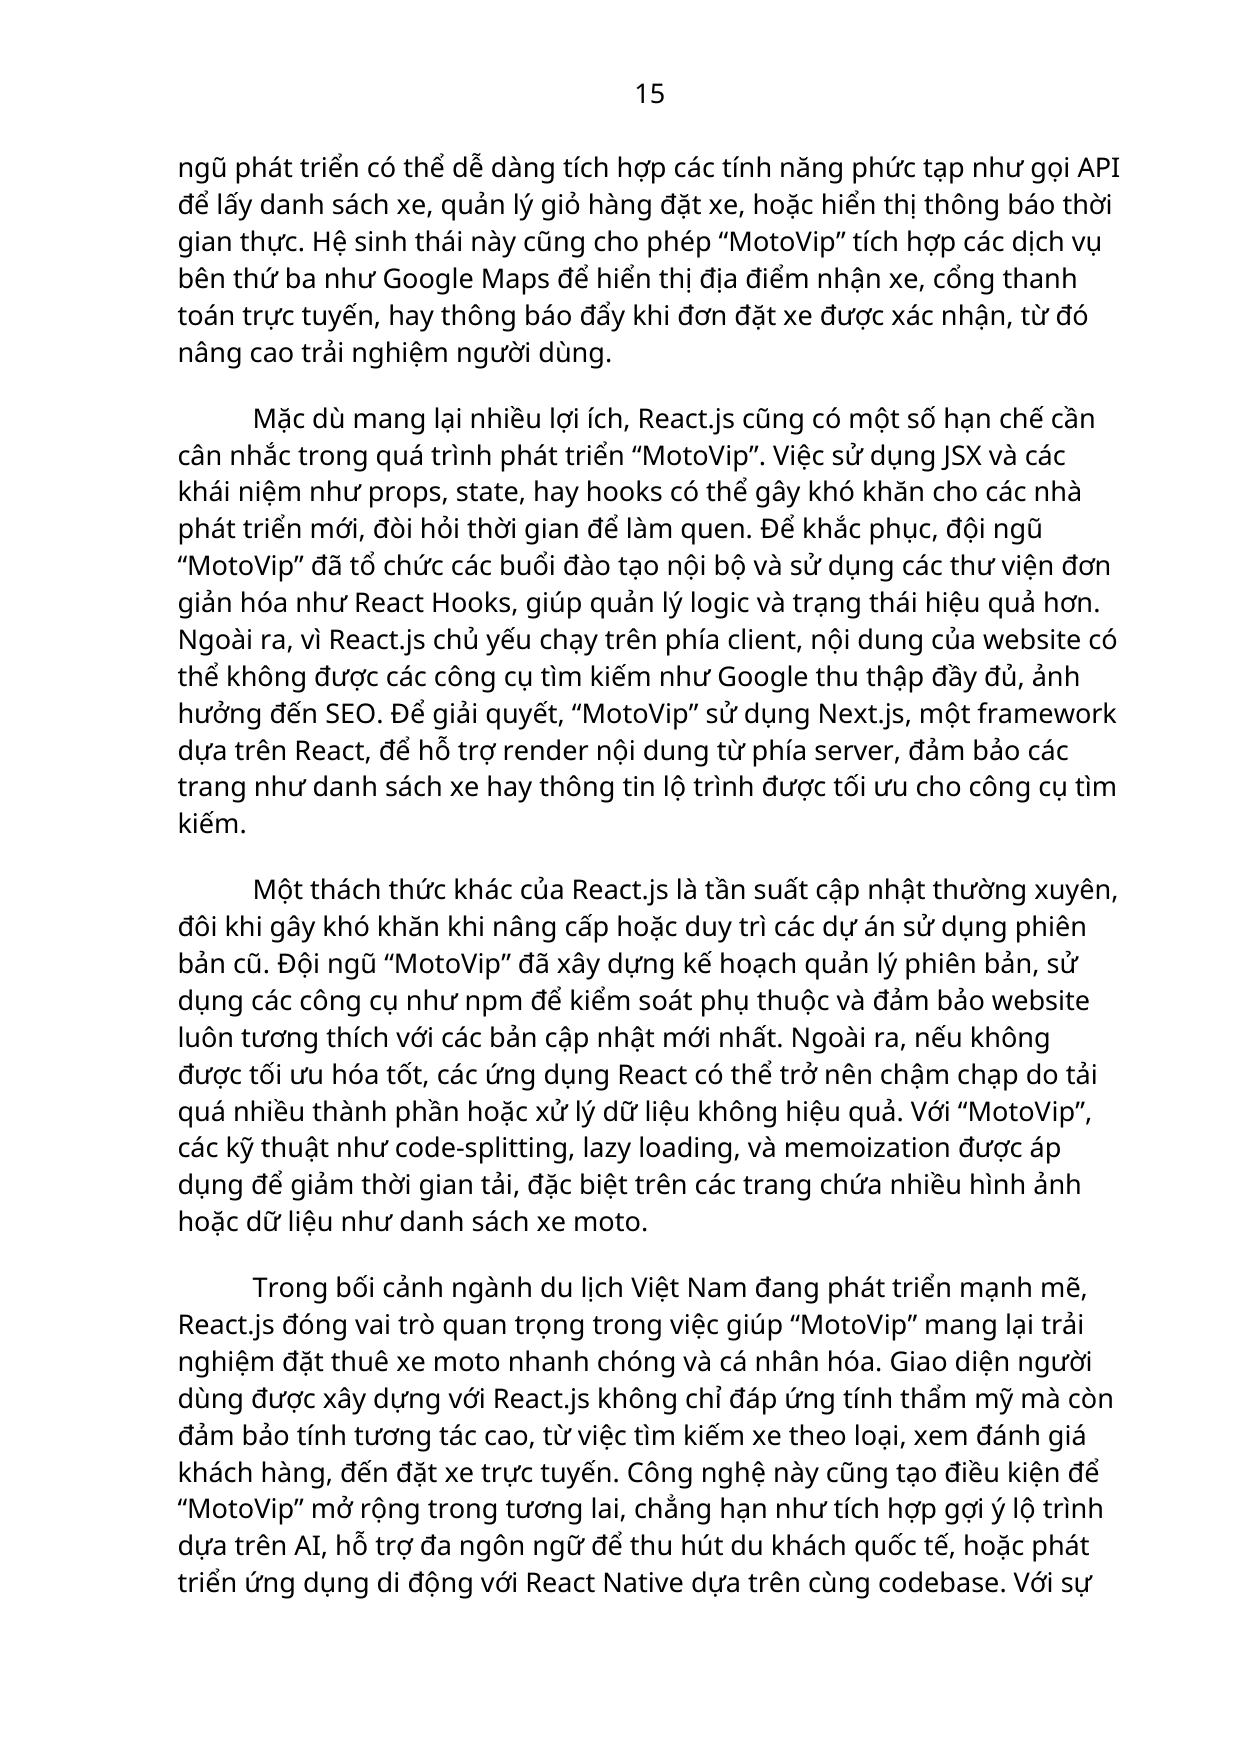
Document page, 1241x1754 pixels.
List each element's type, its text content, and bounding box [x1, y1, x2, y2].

text Một thách thức khác của React.js là tần suất cập nhật thường xuyên, đôi khi gây khó khăn khi nâng cấp hoặc duy trì các dự án sử dụng phiên bản cũ. Đội ngũ “MotoVip” đã xây dựng kế hoạch quản lý phiên bản, sử dụng các công cụ như npm để kiểm soát phụ thuộc và đảm bảo website luôn tương thích với các bản cập nhật mới nhất. Ngoài ra, nếu không được tối ưu hóa tốt, các ứng dụng React có thể trở nên chậm chạp do tải quá nhiều thành phần hoặc xử lý dữ liệu không hiệu quả. Với “MotoVip”, các kỹ thuật như code-splitting, lazy loading, và memoization được áp dụng để giảm thời gian tải, đặc biệt trên các trang chứa nhiều hình ảnh hoặc dữ liệu như danh sách xe moto. [177, 871, 1122, 1239]
text Mặc dù mang lại nhiều lợi ích, React.js cũng có một số hạn chế cần cân nhắc trong quá trình phát triển “MotoVip”. Việc sử dụng JSX và các khái niệm như props, state, hay hooks có thể gây khó khăn cho các nhà phát triển mới, đòi hỏi thời gian để làm quen. Để khắc phục, đội ngũ “MotoVip” đã tổ chức các buổi đào tạo nội bộ và sử dụng các thư viện đơn giản hóa như React Hooks, giúp quản lý logic và trạng thái hiệu quả hơn. Ngoài ra, vì React.js chủ yếu chạy trên phía client, nội dung của website có thể không được các công cụ tìm kiếm như Google thu thập đầy đủ, ảnh hưởng đến SEO. Để giải quyết, “MotoVip” sử dụng Next.js, một framework dựa trên React, để hỗ trợ render nội dung từ phía server, đảm bảo các trang như danh sách xe hay thông tin lộ trình được tối ưu cho công cụ tìm kiếm. [177, 399, 1122, 842]
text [177, 149, 1122, 370]
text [177, 1269, 1122, 1601]
